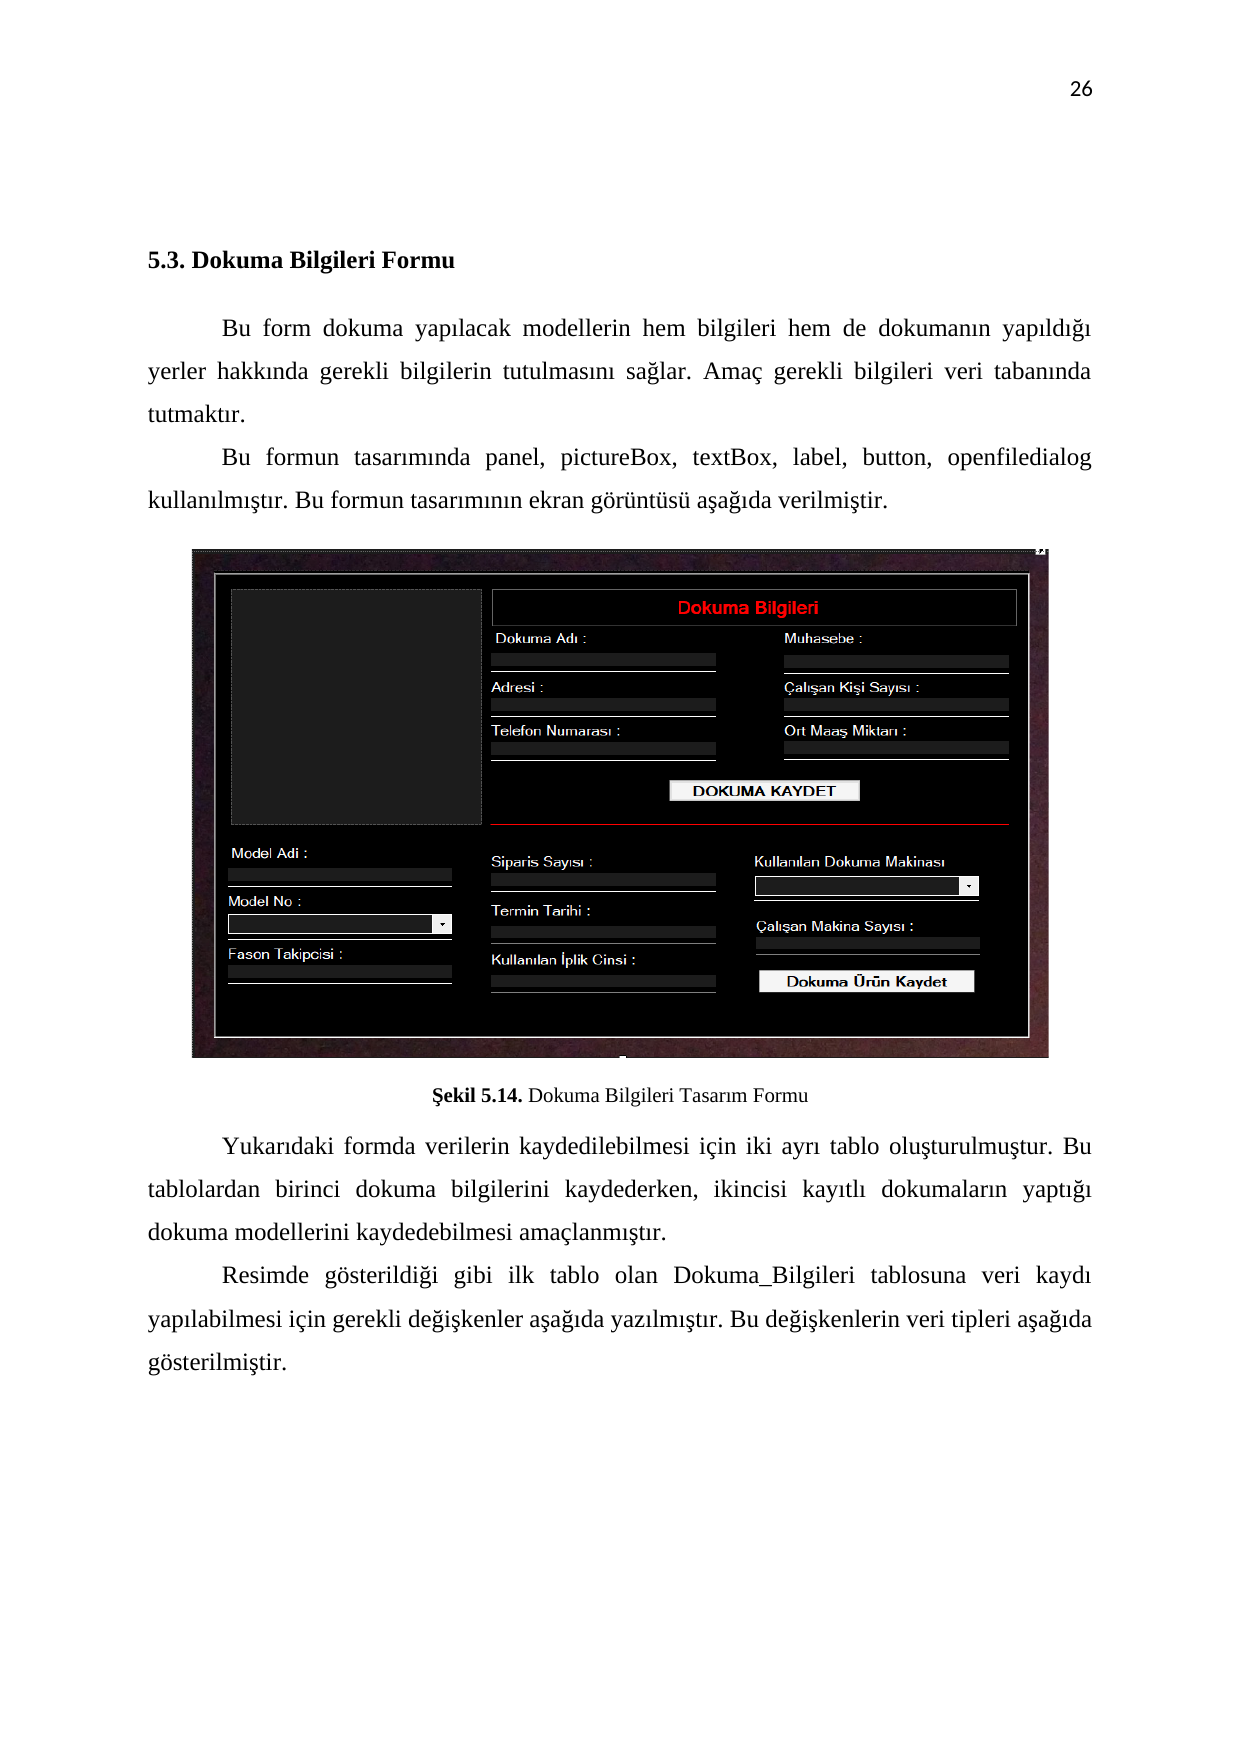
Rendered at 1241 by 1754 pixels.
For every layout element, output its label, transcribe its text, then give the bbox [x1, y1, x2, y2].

text Şekil 5.14. Dokuma Bilgileri Tasarım Formu [148, 1083, 1093, 1107]
picture [191, 549, 1049, 1058]
list Yukarıdaki formda verilerin kaydedilebilmesi için iki ayrı tablo oluşturulmuştur. Bu tablolardan birinci dokuma bilgilerini kaydederken, ikincisi kayıtlı dokumaların yaptığı dokuma modellerini kaydedebilmesi amaçlanmıştır. [148, 1131, 1093, 1246]
subtitle 5.3. Dokuma Bilgileri Formu [148, 245, 1093, 273]
list Bu form dokuma yapılacak modellerin hem bilgileri hem de dokumanın yapıldığı yerler hakkında gerekli bilgilerin tutulmasını sağlar. Amaç gerekli bilgileri veri tabanında tutmaktır. [148, 313, 1093, 428]
list Resimde gösterildiği gibi ilk tablo olan Dokuma_Bilgileri tablosuna veri kaydı yapılabilmesi için gerekli değişkenler aşağıda yazılmıştır. Bu değişkenlerin veri tipleri aşağıda gösterilmiştir. [148, 1261, 1093, 1376]
list Bu formun tasarımında panel, pictureBox, textBox, label, button, openfiledialog kullanılmıştır. Bu formun tasarımının ekran görüntüsü aşağıda verilmiştir. [148, 442, 1093, 514]
